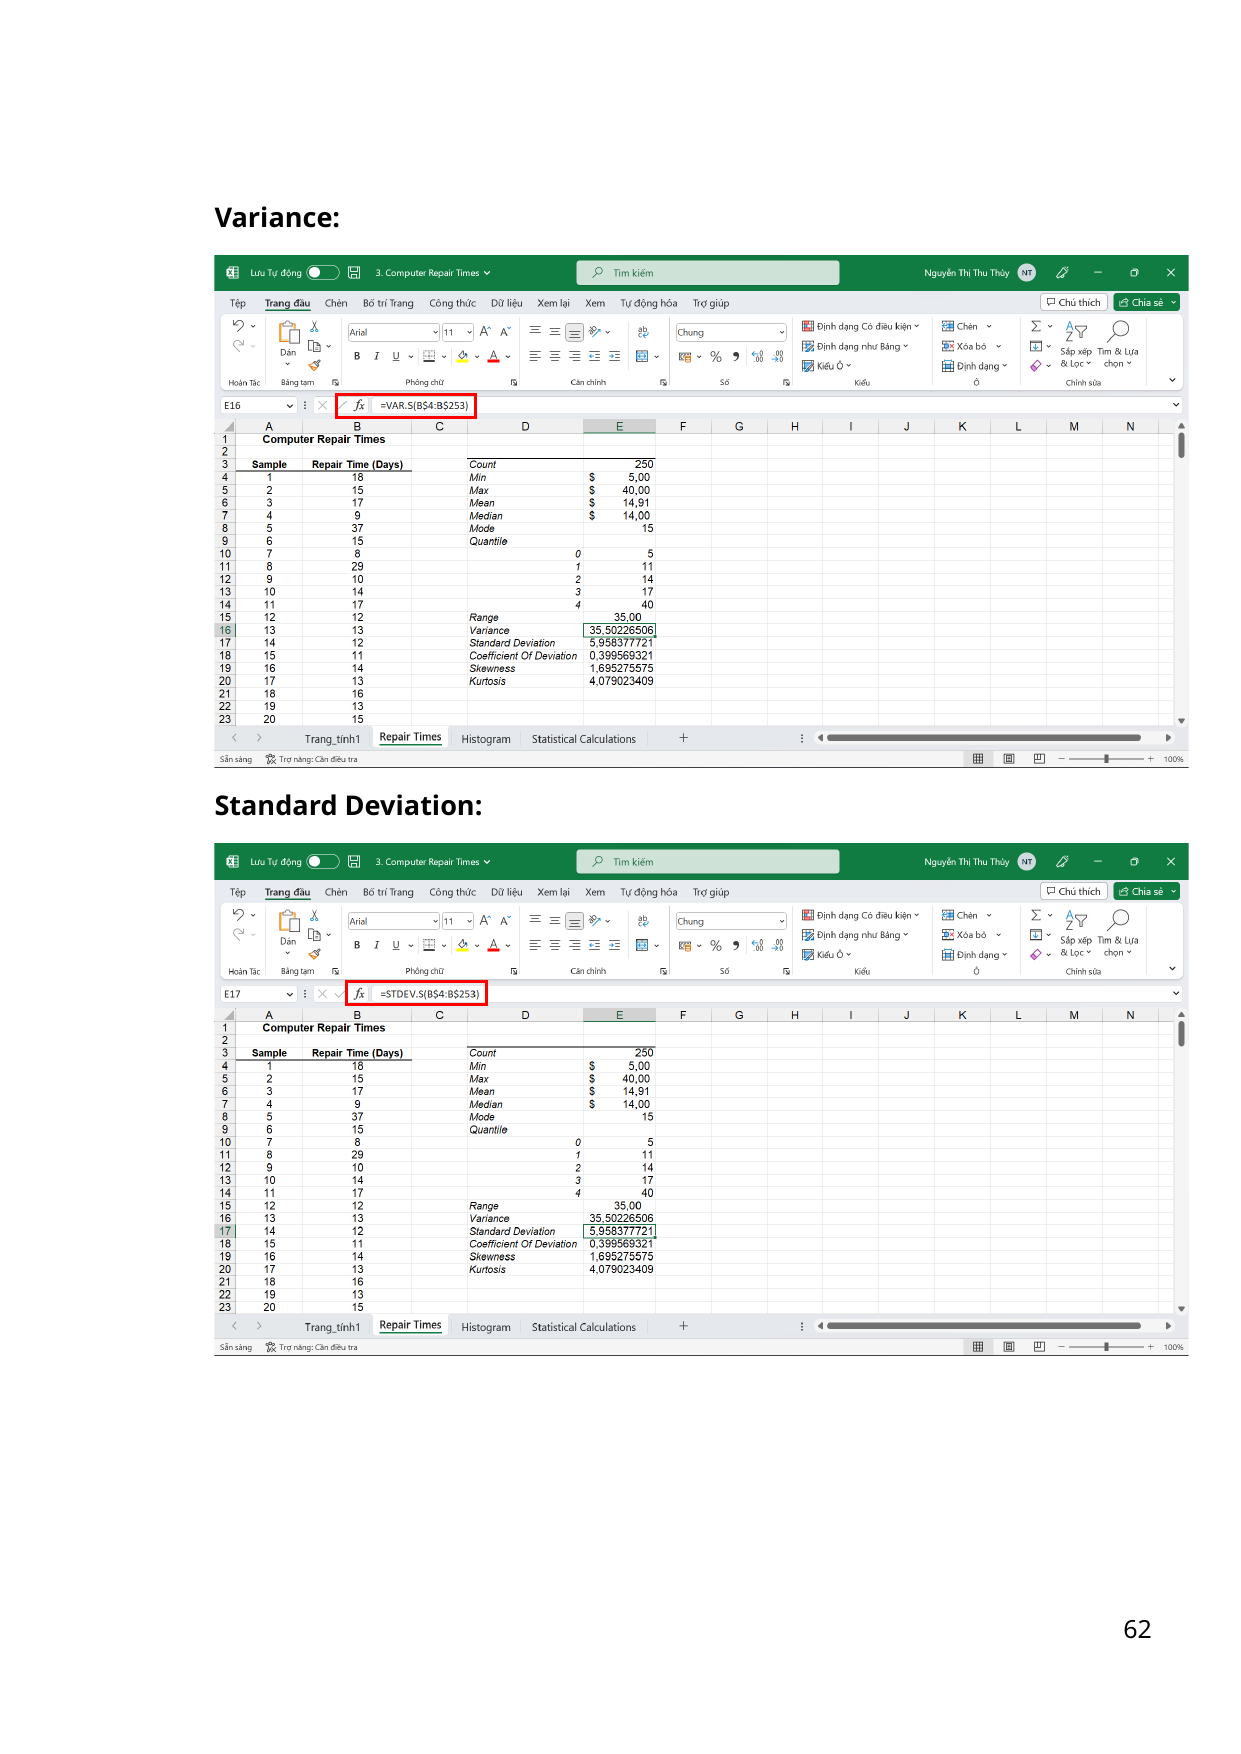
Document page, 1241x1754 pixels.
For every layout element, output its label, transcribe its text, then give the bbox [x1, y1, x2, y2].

text Standard Deviation: [177, 787, 1152, 824]
picture [214, 255, 1189, 768]
picture [214, 843, 1189, 1356]
text Variance: [214, 198, 1152, 235]
